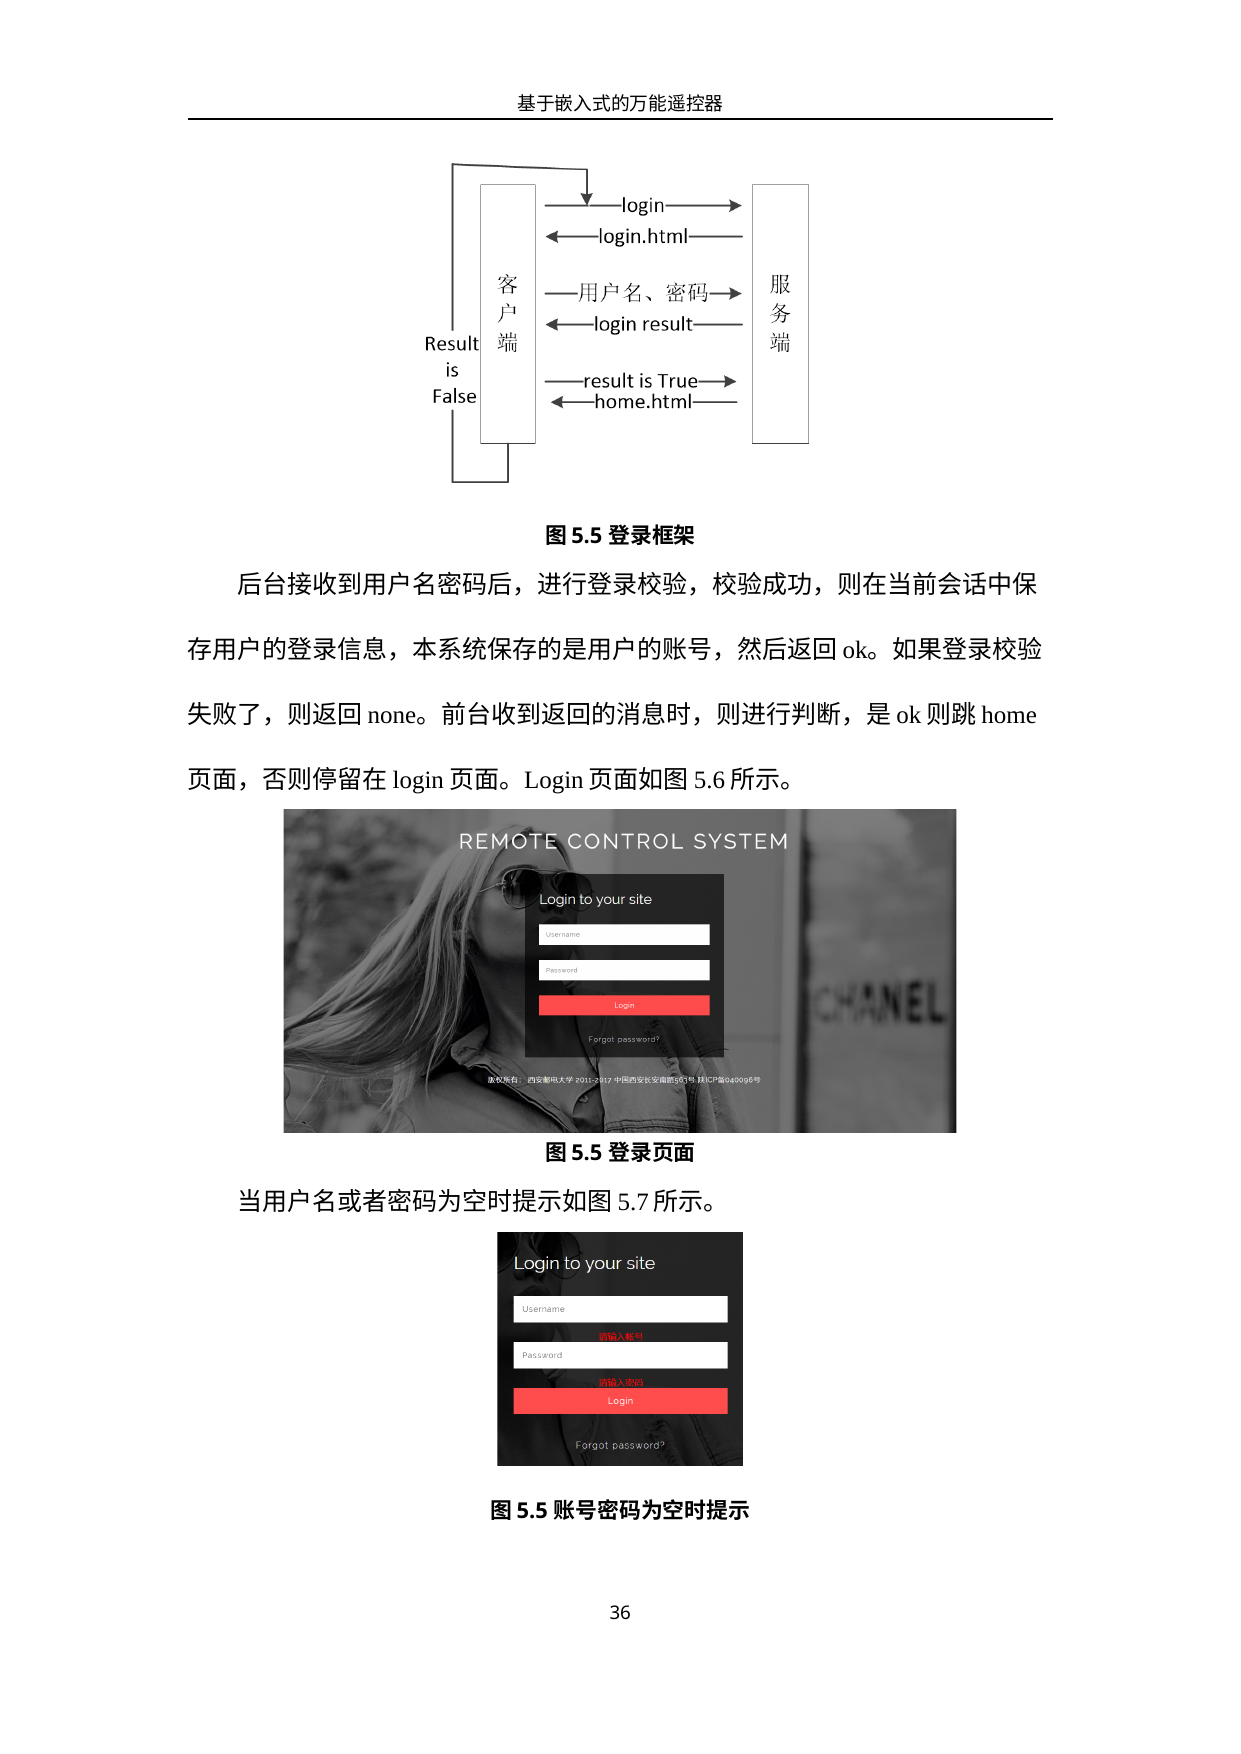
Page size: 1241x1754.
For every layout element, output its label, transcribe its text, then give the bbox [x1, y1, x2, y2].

text 图5.5 登录页面 [187, 1135, 1053, 1167]
text 图5.5 登录框架 [187, 517, 1053, 550]
picture [422, 159, 818, 490]
text 图5.5 账号密码为空时提示 [187, 1492, 1053, 1525]
text 后台接收到用户名密码后，进行登录校验，校验成功，则在当前会话中保存用户的登录信息，本系统保存的是用户的账号，然后返回ok。如果登录校验失败了，则返回none。前台收到返回的消息时，则进行判断，是ok则跳home页面，否则停留在login页面。Login页面如图5.6所示。 [187, 550, 1053, 810]
picture [283, 809, 957, 1133]
picture [497, 1232, 743, 1466]
text 当用户名或者密码为空时提示如图5.7所示。 [187, 1167, 1053, 1232]
